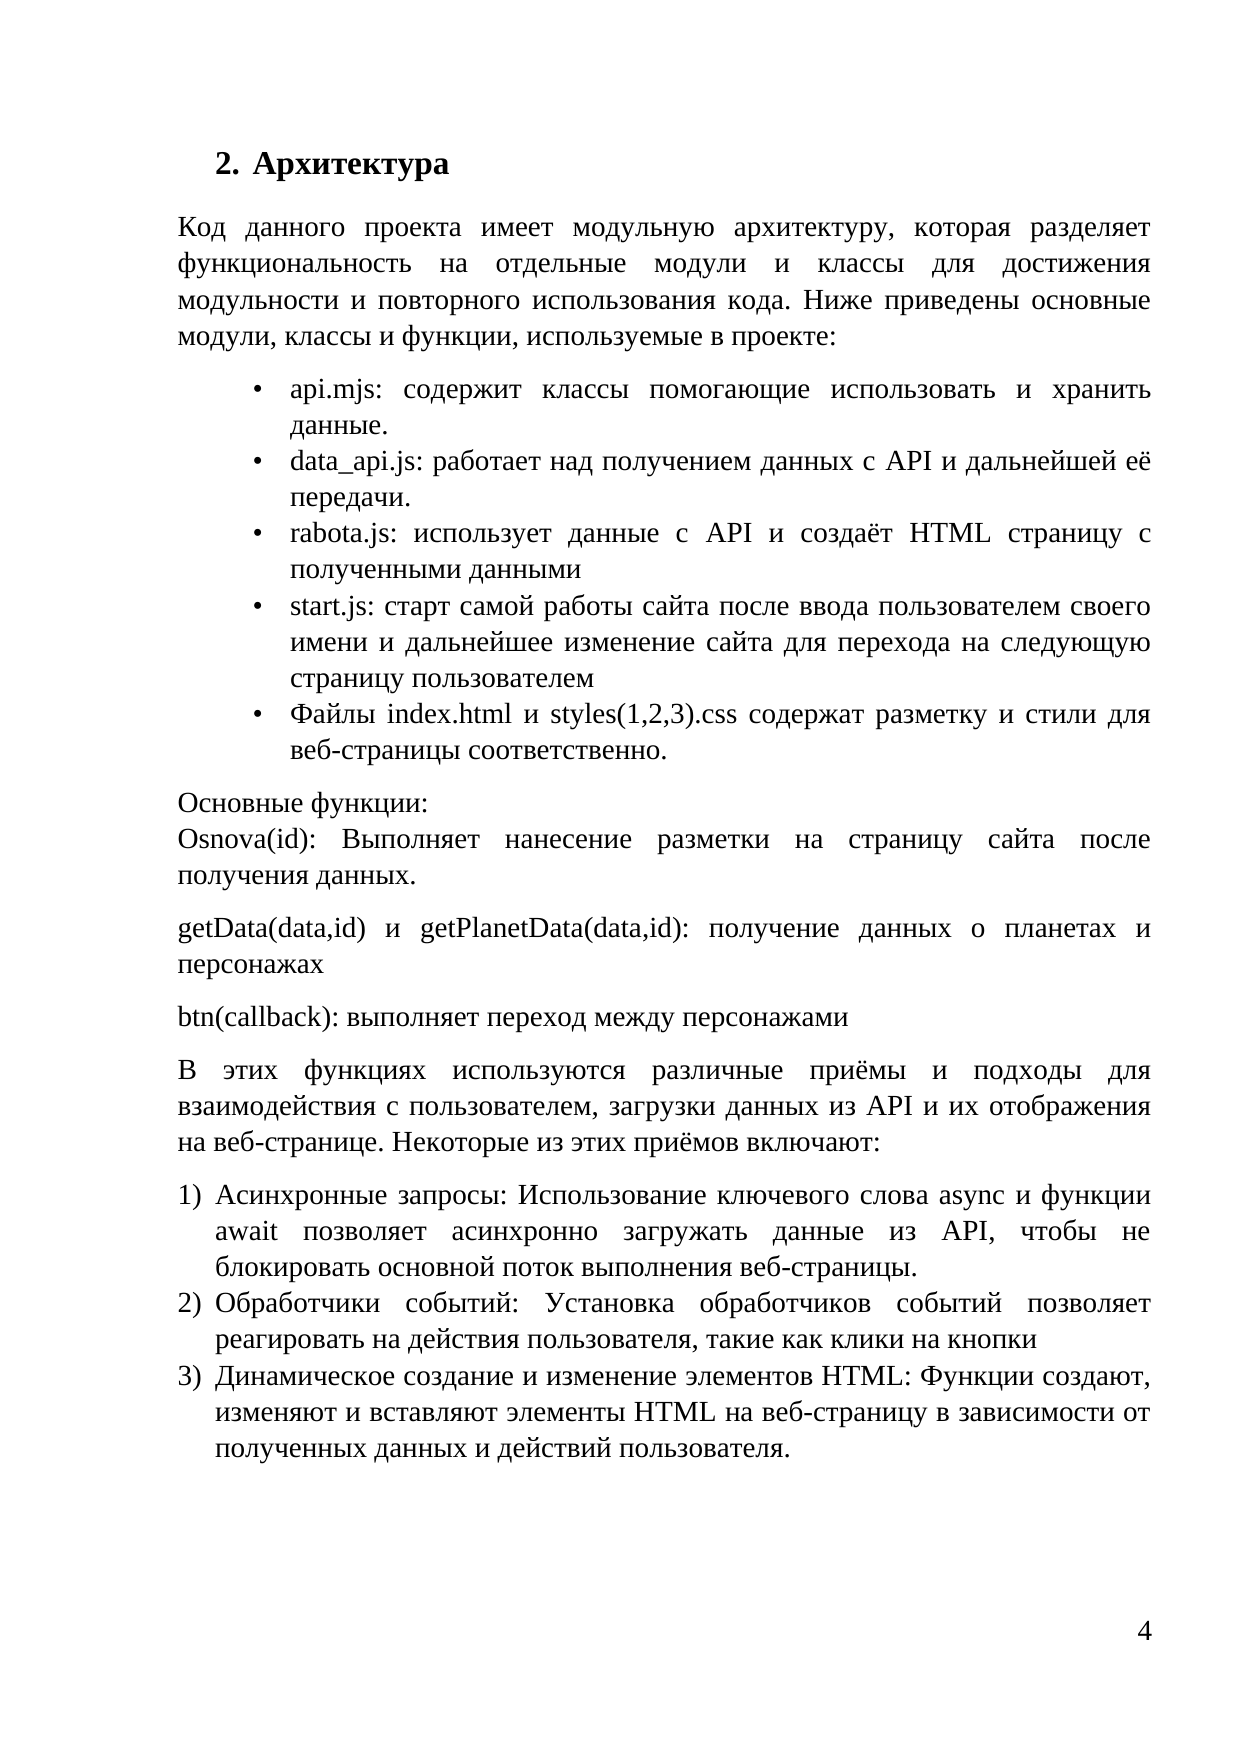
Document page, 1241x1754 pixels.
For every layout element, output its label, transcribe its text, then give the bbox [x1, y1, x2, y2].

subtitle Архитектура [215, 143, 1152, 181]
list Файлы index.html и styles(1,2,3).css содержат разметку и стили для веб-страницы соответственно. [252, 696, 1152, 766]
text Основные функции: Osnova(id): Выполняет нанесение разметки на страницу сайта после получения данных. [177, 785, 1152, 891]
list Асинхронные запросы: Использование ключевого слова async и функции await позволяет асинхронно загружать данные из API, чтобы не блокировать основной поток выполнения веб-страницы. [177, 1177, 1152, 1283]
list Динамическое создание и изменение элементов HTML: Функции создают, изменяют и вставляют элементы HTML на веб-страницу в зависимости от полученных данных и действий пользователя. [177, 1358, 1152, 1463]
list rabota.js: использует данные с API и создаёт HTML страницу с полученными данными [252, 515, 1152, 585]
list Обработчики событий: Установка обработчиков событий позволяет реагировать на действия пользователя, такие как клики на кнопки [177, 1285, 1152, 1355]
text btn(callback): выполняет переход между персонажами [177, 999, 1152, 1033]
text Код данного проекта имеет модульную архитектуру, которая разделяет функциональность на отдельные модули и классы для достижения модульности и повторного использования кода. Ниже приведены основные модули, классы и функции, используемые в проекте: [177, 209, 1152, 351]
list data_api.js: работает над получением данных с API и дальнейшей её передачи. [252, 443, 1152, 513]
list api.mjs: содержит классы помогающие использовать и хранить данные. [252, 371, 1152, 440]
text В этих функциях используются различные приёмы и подходы для взаимодействия с пользователем, загрузки данных из API и их отображения на веб-странице. Некоторые из этих приёмов включают: [177, 1052, 1152, 1158]
text getData(data,id) и getPlanetData(data,id): получение данных о планетах и персонажах [177, 910, 1152, 980]
list start.js: старт самой работы сайта после ввода пользователем своего имени и дальнейшее изменение сайта для перехода на следующую страницу пользователем [252, 588, 1152, 693]
